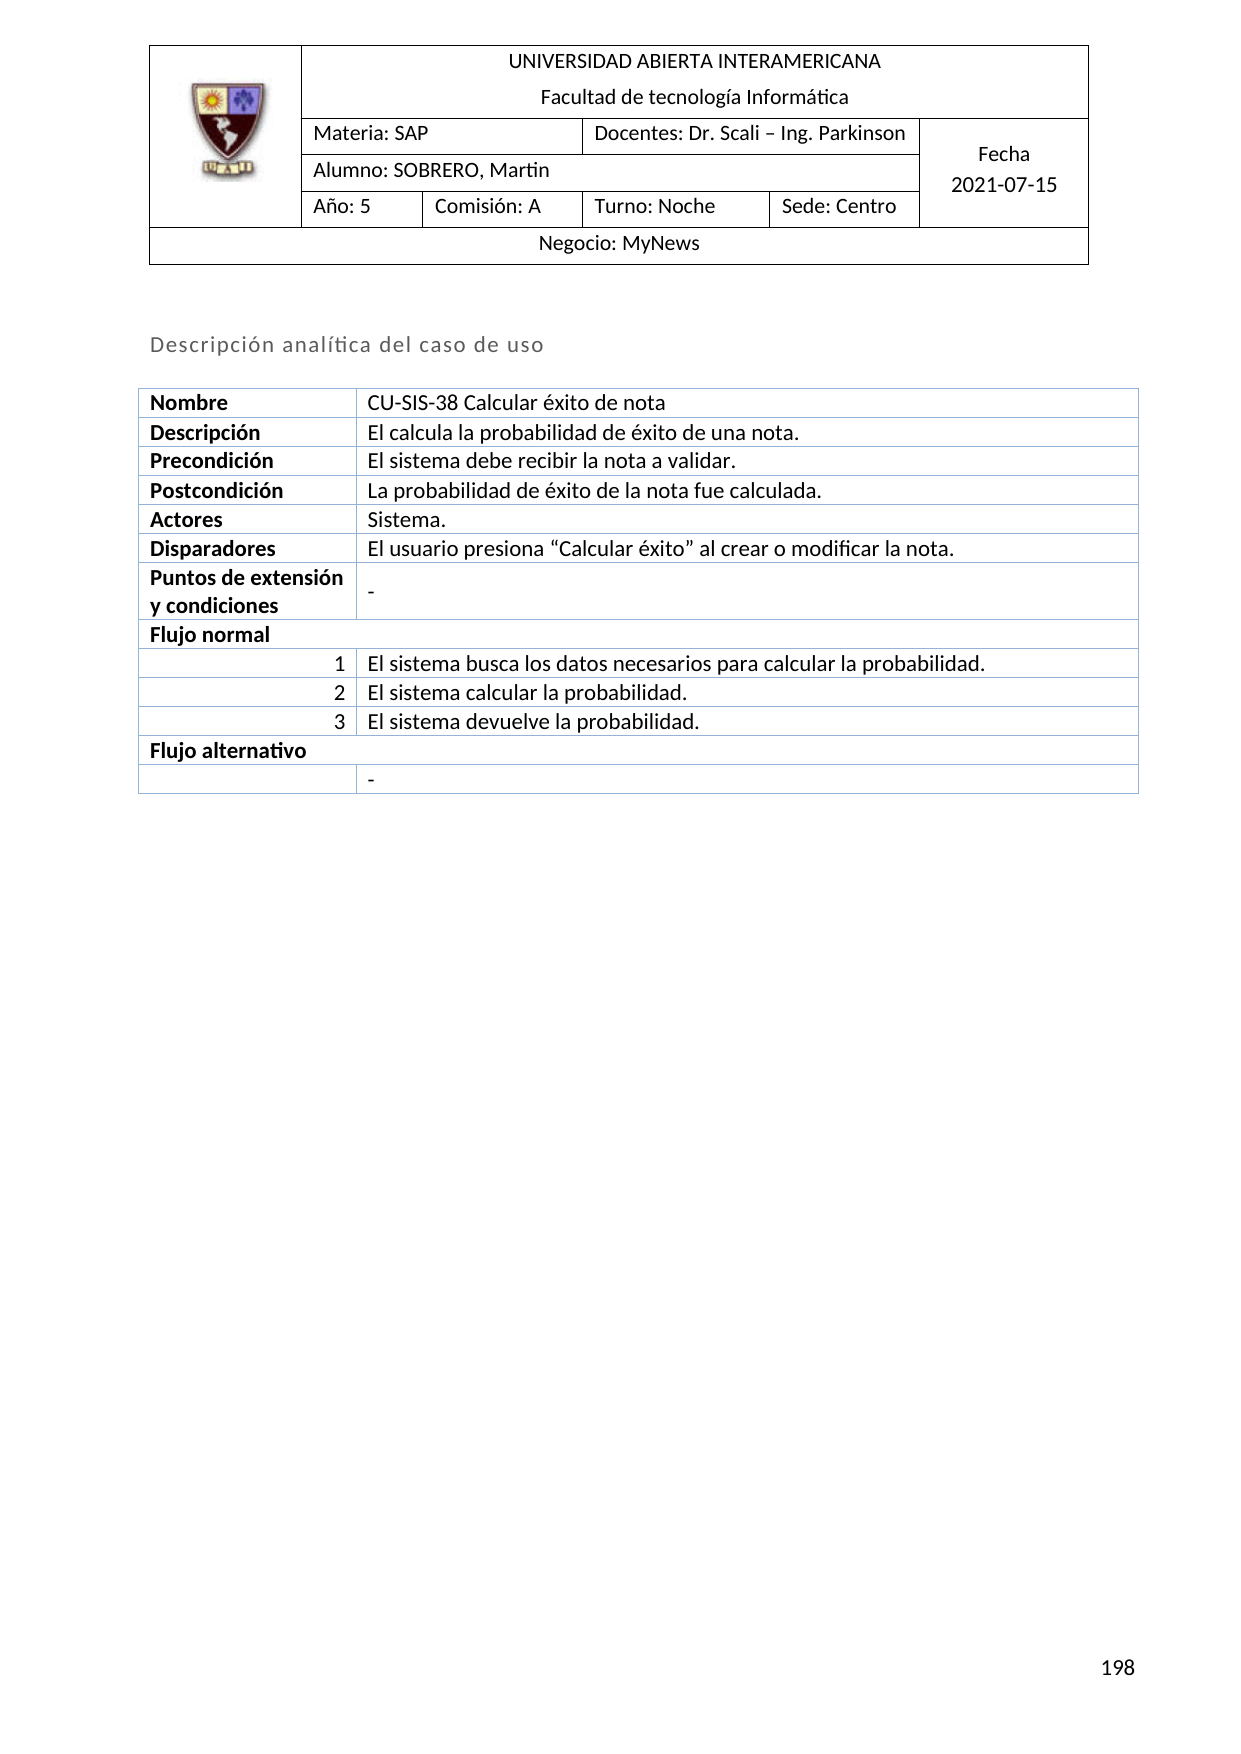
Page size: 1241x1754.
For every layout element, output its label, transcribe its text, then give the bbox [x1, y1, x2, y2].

table_cell Puntos de extensión y condiciones [139, 563, 356, 619]
table_cell La probabilidad de éxito de la nota fue calculada. [357, 476, 1138, 504]
table_cell El usuario presiona “Calcular éxito” al crear o modificar la nota. [357, 534, 1138, 562]
table_cell Descripción [139, 418, 356, 446]
table_cell Flujo normal [139, 620, 1138, 648]
table_cell 1 [139, 649, 356, 677]
table_cell El sistema busca los datos necesarios para calcular la probabilidad. [357, 649, 1138, 677]
table_cell - [357, 563, 1138, 619]
table_cell Actores [139, 505, 356, 533]
table_header CU-SIS-38 Calcular éxito de nota [357, 389, 1138, 417]
table_cell El sistema debe recibir la nota a validar. [357, 447, 1138, 475]
table_cell El sistema devuelve la probabilidad. [357, 707, 1138, 735]
table_header Nombre [139, 389, 356, 417]
subtitle Descripción analítica del caso de uso [150, 330, 1135, 358]
table_cell 2 [139, 678, 356, 706]
picture [177, 74, 278, 187]
table_cell El sistema calcular la probabilidad. [357, 678, 1138, 706]
table_cell Disparadores [139, 534, 356, 562]
table_cell - [357, 765, 1138, 793]
table_cell Precondición [139, 447, 356, 475]
table_cell [139, 765, 356, 793]
table_cell Postcondición [139, 476, 356, 504]
table_cell El calcula la probabilidad de éxito de una nota. [357, 418, 1138, 446]
table_cell Flujo alternativo [139, 736, 1138, 764]
table_cell 3 [139, 707, 356, 735]
table_cell Sistema. [357, 505, 1138, 533]
